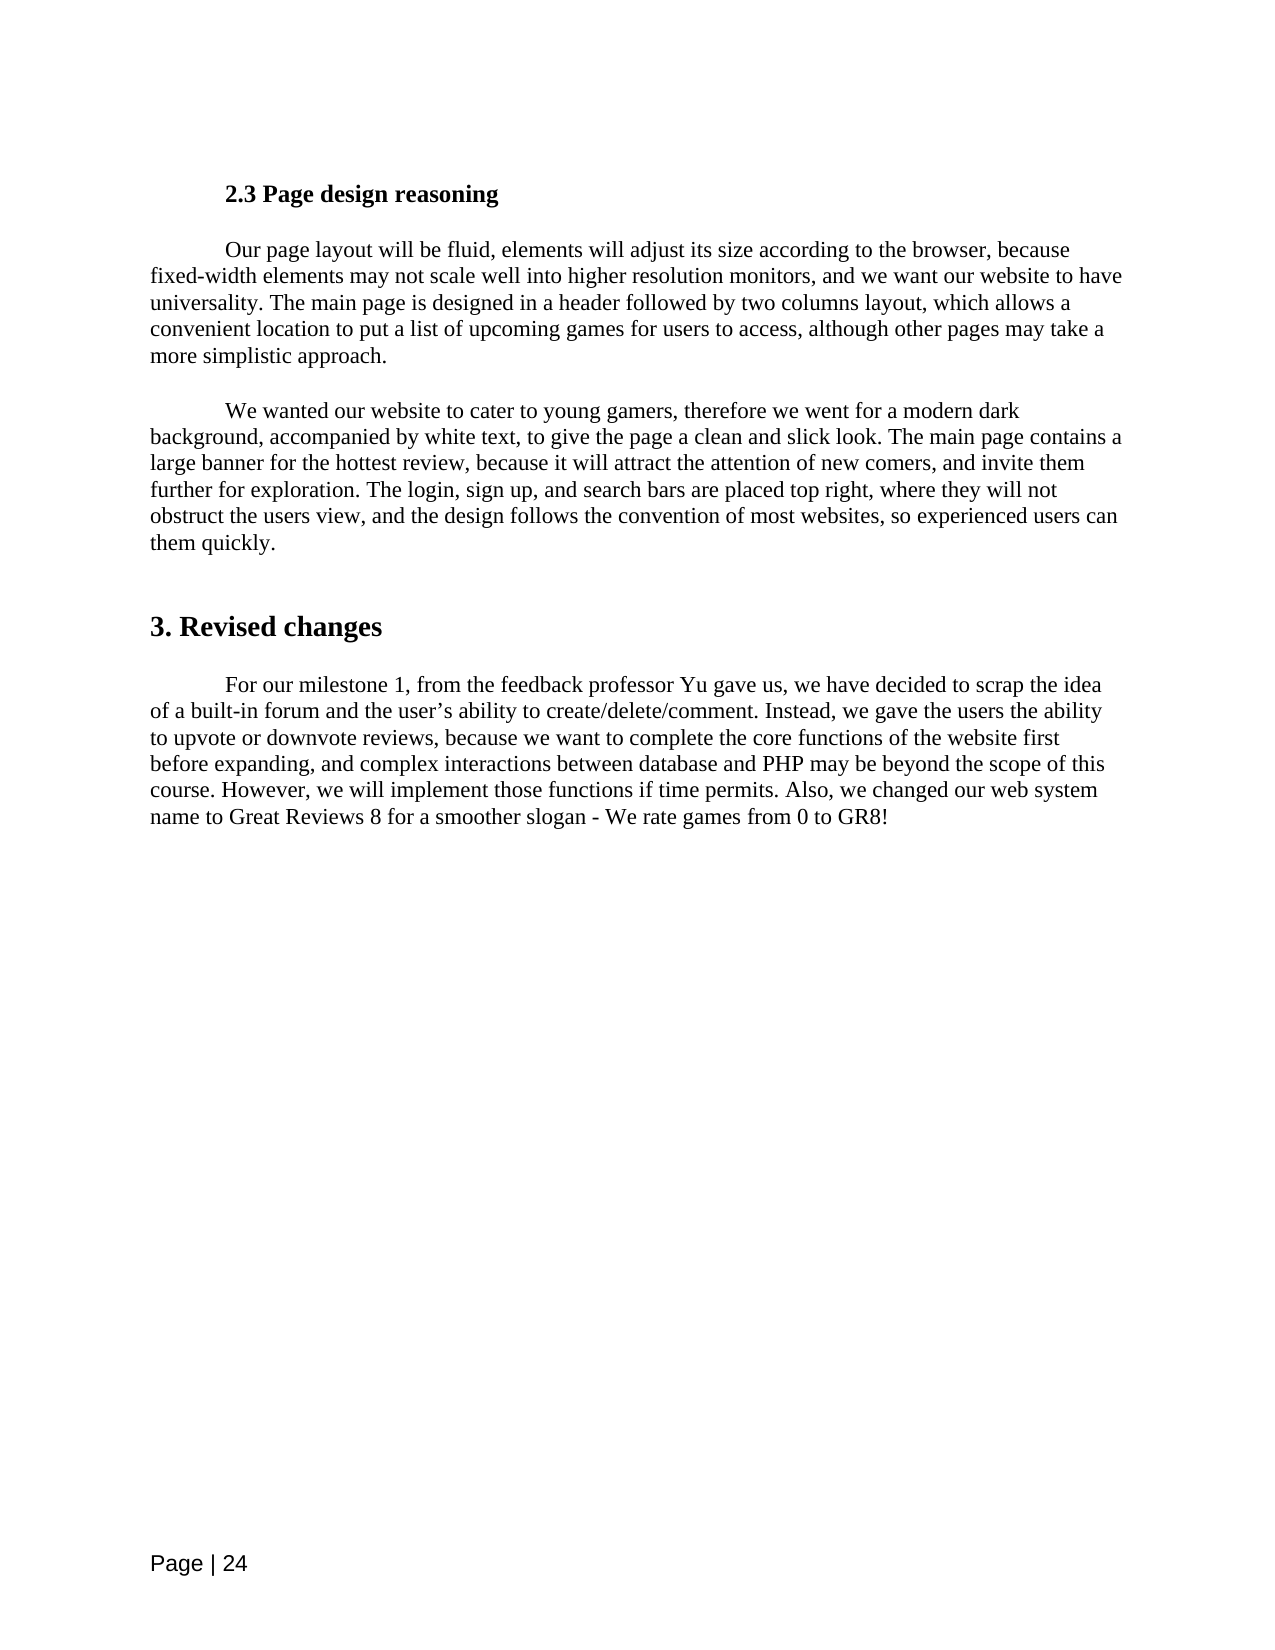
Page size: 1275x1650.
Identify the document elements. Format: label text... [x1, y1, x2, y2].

text 3. Revised changes [150, 609, 1125, 642]
text Our page layout will be fluid, elements will adjust its size according to the browser, because fixed-width elements may not scale well into higher resolution monitors, and we want our website to have universality. The main page is designed in a header followed by two columns layout, which allows a convenient location to put a list of upcoming games for users to access, although other pages may take a more simplistic approach. [150, 236, 1125, 368]
text We wanted our website to cater to young gamers, therefore we went for a modern dark background, accompanied by white text, to give the page a clean and slick look. The main page contains a large banner for the hottest review, because it will attract the attention of new comers, and invite them further for exploration. The login, sign up, and search bars are placed top right, where they will not obstruct the users view, and the design follows the convention of most websites, so experienced users can them quickly. [150, 397, 1125, 555]
text For our milestone 1, from the feedback professor Yu gave us, we have decided to scrap the idea of a built-in forum and the user’s ability to create/delete/comment. Instead, we gave the users the ability to upvote or downvote reviews, because we want to complete the core functions of the website first before expanding, and complex interactions between database and PHP may be beyond the scope of this course. However, we will implement those functions if time permits. Also, we changed our web system name to Great Reviews 8 for a smoother slogan - We rate games from 0 to GR8! [150, 671, 1125, 829]
text 2.3 Page design reasoning [150, 179, 1125, 207]
